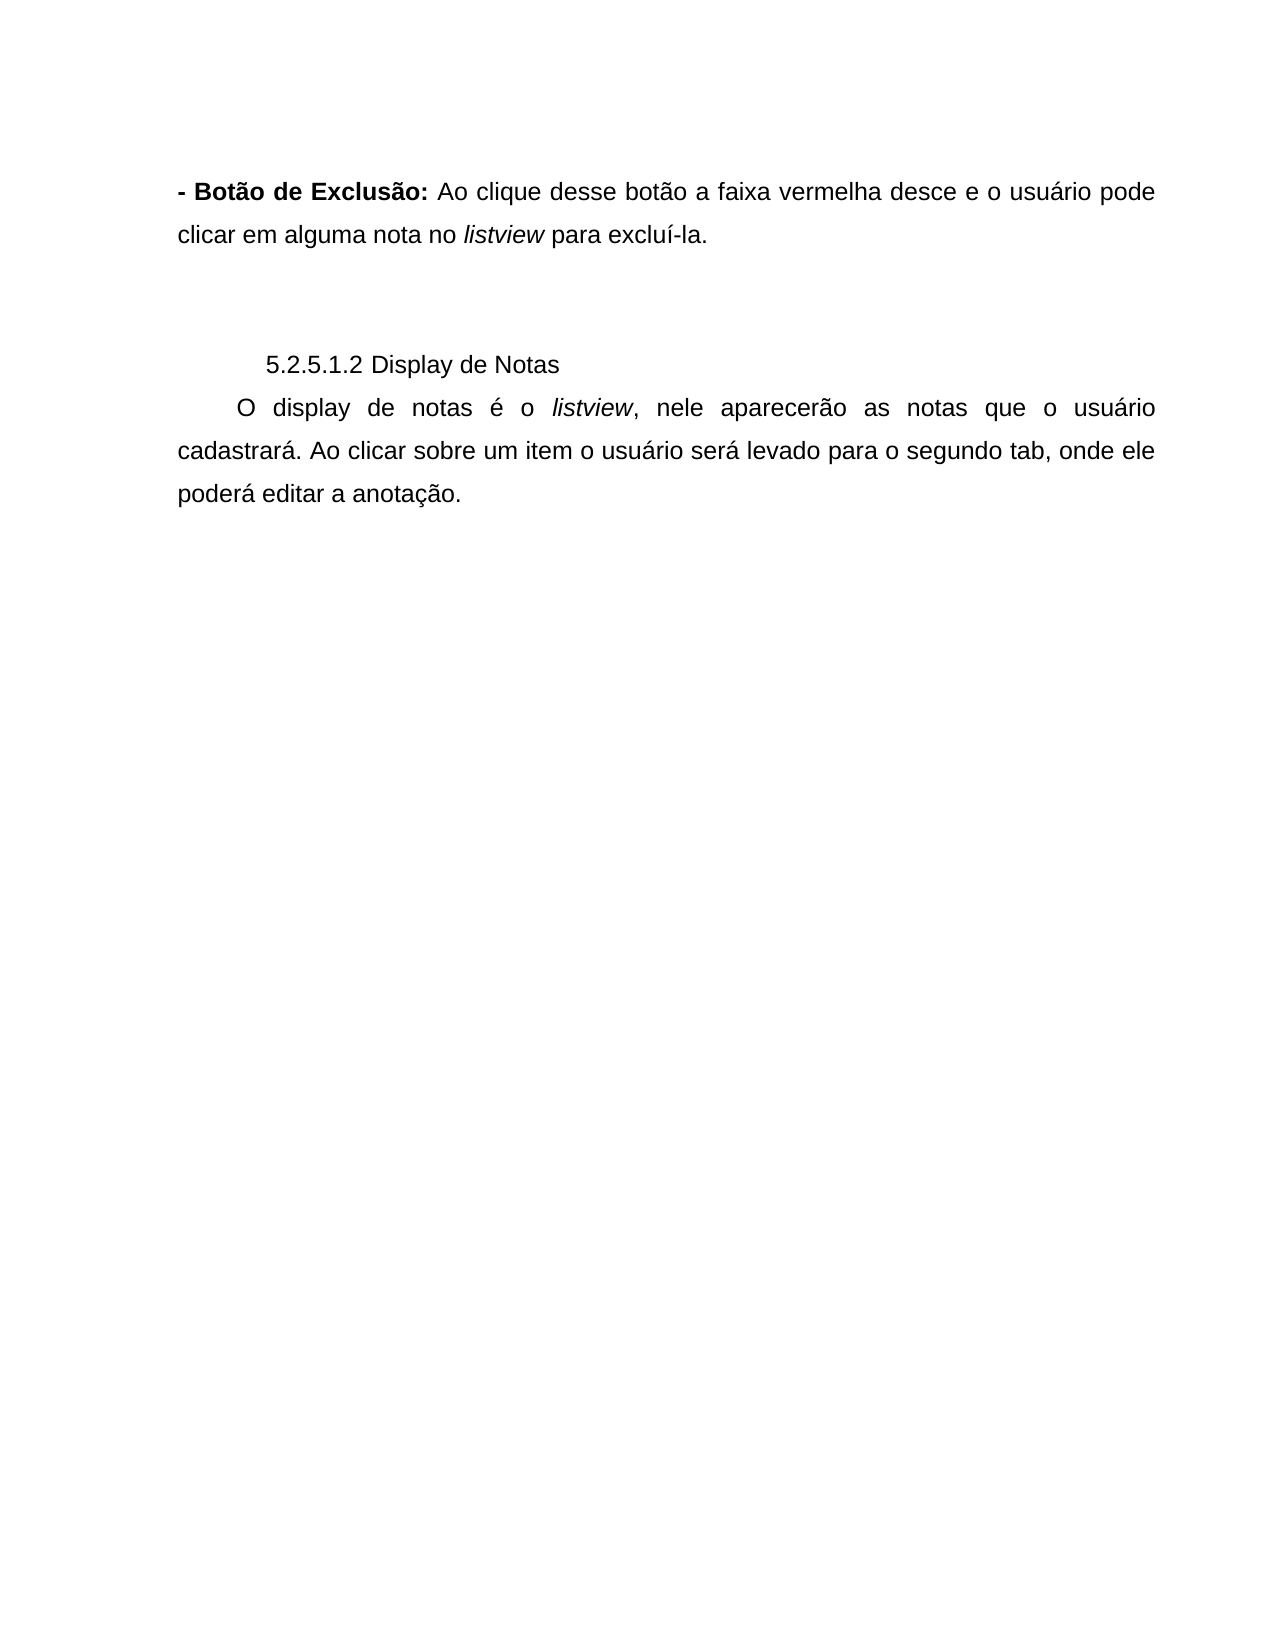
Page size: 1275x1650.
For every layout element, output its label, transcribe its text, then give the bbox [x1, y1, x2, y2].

subtitle Display de Notas [266, 350, 1157, 378]
text - Botão de Exclusão: Ao clique desse botão a faixa vermelha desce e o usuário pode clicar em alguma nota no listview para excluí-la. [177, 177, 1157, 249]
text O display de notas é o listview, nele aparecerão as notas que o usuário cadastrará. Ao clicar sobre um item o usuário será levado para o segundo tab, onde ele poderá editar a anotação. [177, 393, 1157, 508]
